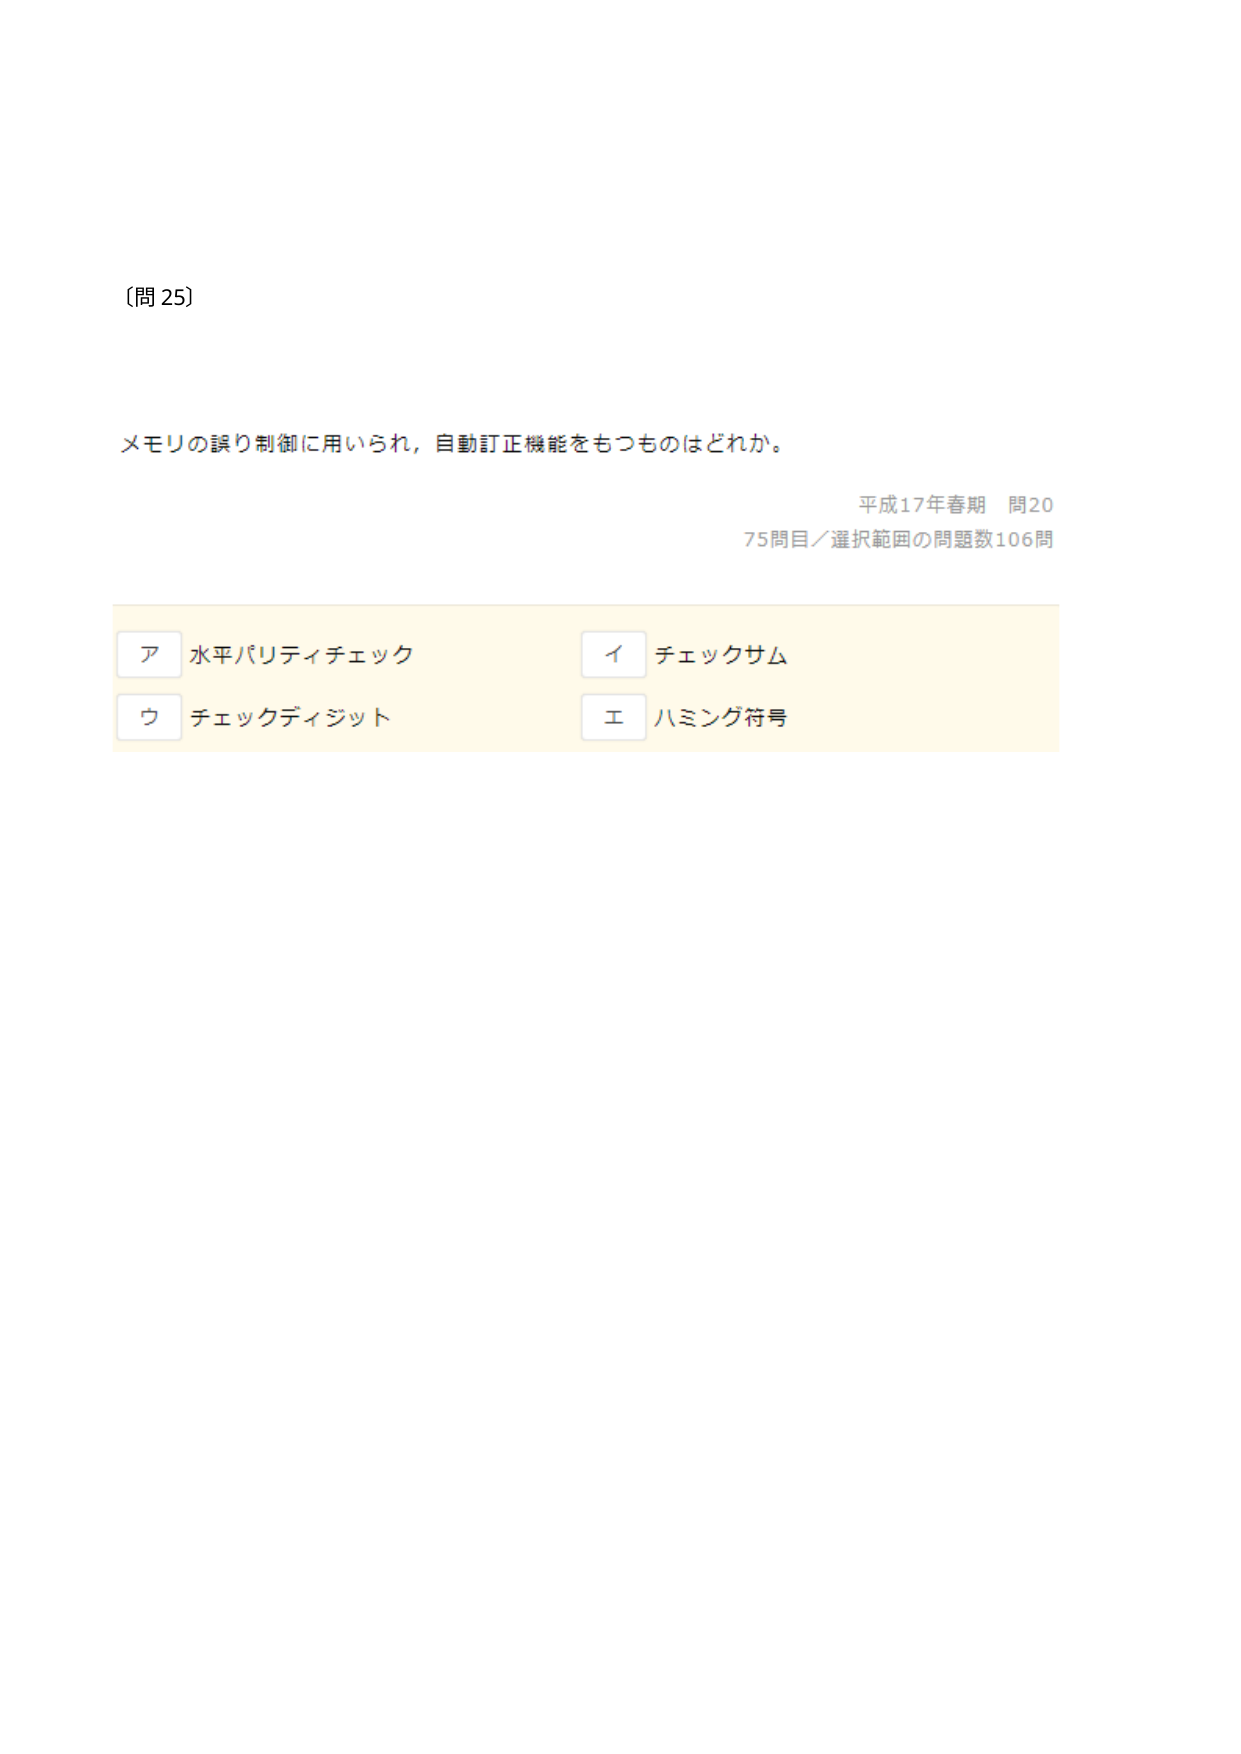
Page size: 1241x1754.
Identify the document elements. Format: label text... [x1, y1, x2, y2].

picture [112, 427, 1060, 752]
text 〔問25〕 [112, 277, 1128, 314]
